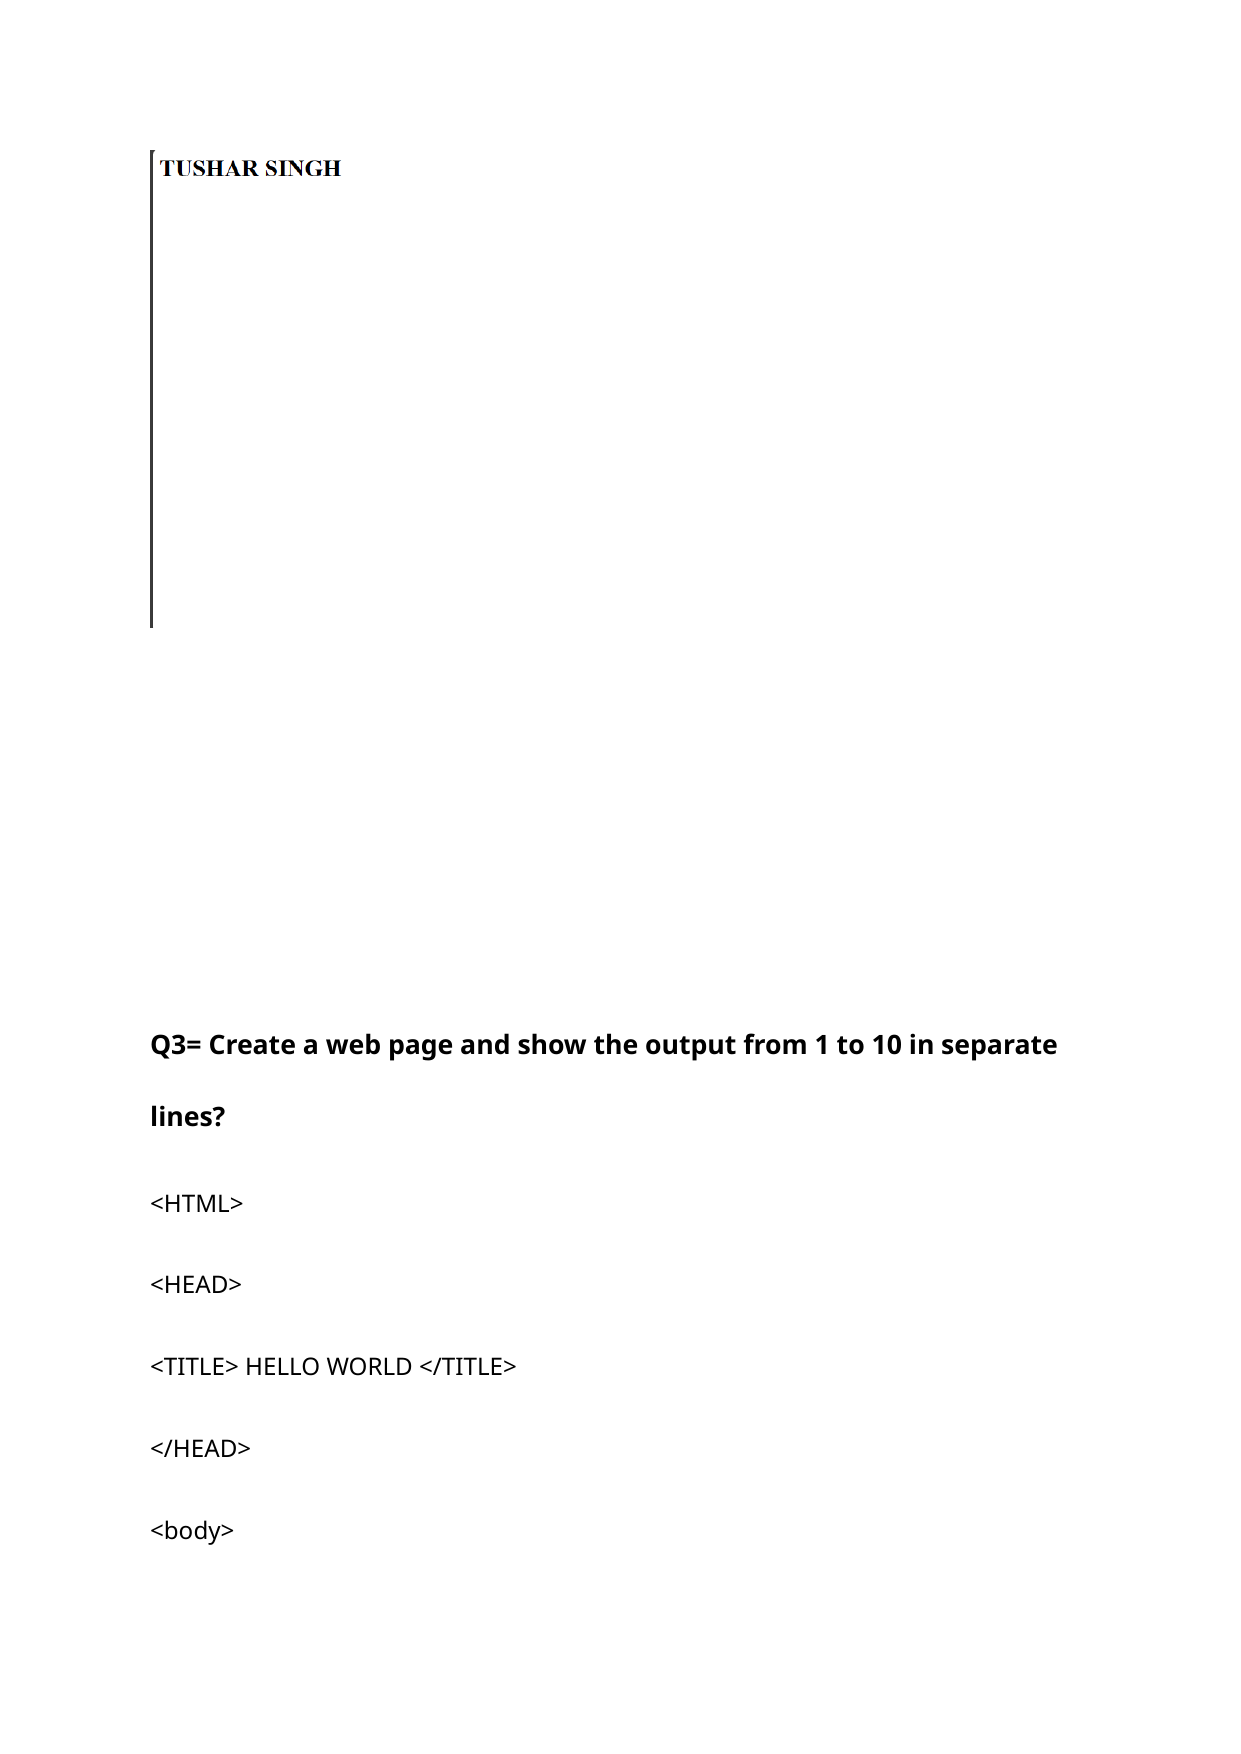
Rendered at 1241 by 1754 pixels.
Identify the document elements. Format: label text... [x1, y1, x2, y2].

text <HEAD> [150, 1268, 1090, 1325]
text <TITLE> HELLO WORLD </TITLE> [150, 1350, 1090, 1407]
text </HEAD> [150, 1432, 1090, 1489]
text <body> [150, 1514, 1090, 1571]
text Q3= Create a web page and show the output from 1 to 10 in separate lines? [150, 1026, 1090, 1160]
picture [150, 150, 1100, 628]
text <HTML> [150, 1186, 1090, 1243]
